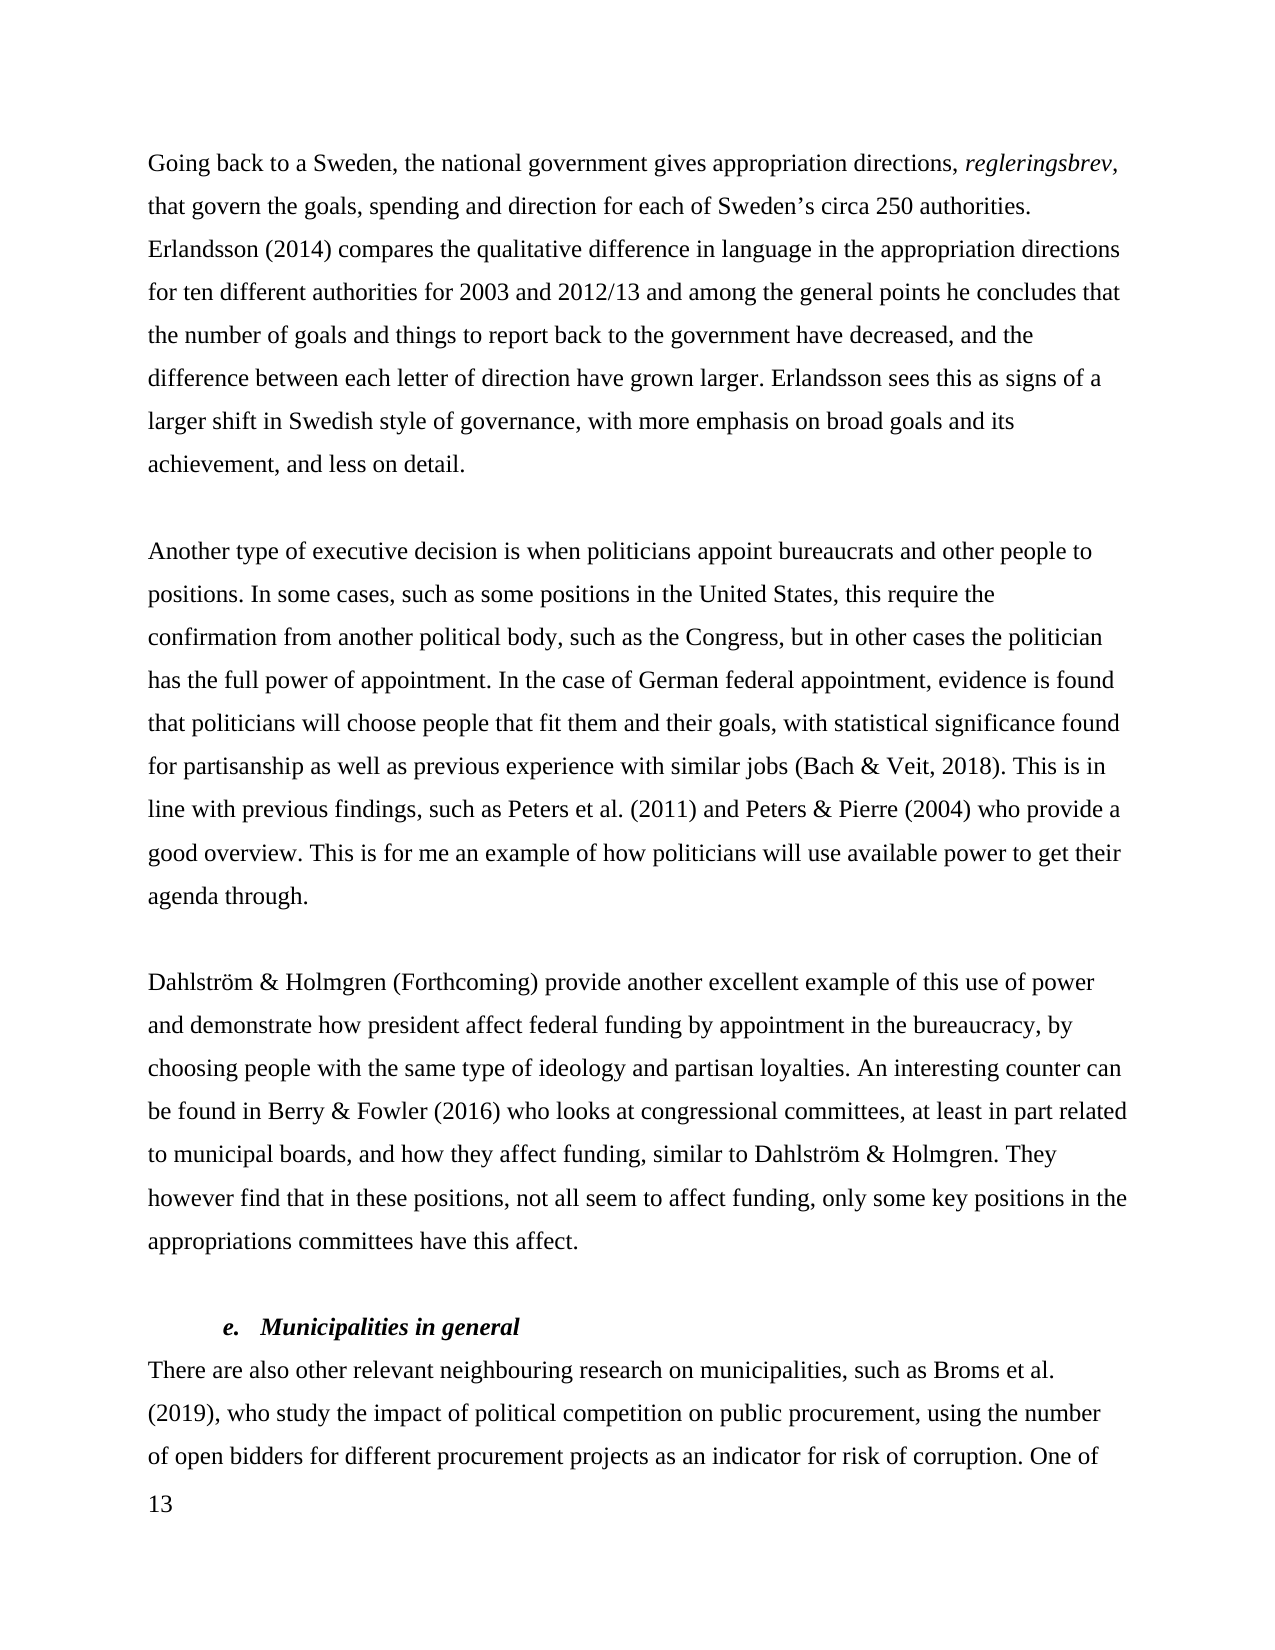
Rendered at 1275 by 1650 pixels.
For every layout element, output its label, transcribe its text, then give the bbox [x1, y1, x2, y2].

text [148, 1355, 1127, 1470]
subtitle Municipalities in general [223, 1312, 1127, 1341]
text Another type of executive decision is when politicians appoint bureaucrats and other people to positions. In some cases, such as some positions in the United States, this require the confirmation from another political body, such as the Congress, but in other cases the politician has the full power of appointment. In the case of German federal appointment, evidence is found that politicians will choose people that fit them and their goals, with statistical significance found for partisanship as well as previous experience with similar jobs (Bach & Veit, 2018). This is in line with previous findings, such as Peters et al. (2011) and Peters & Pierre (2004) who provide a good overview. This is for me an example of how politicians will use available power to get their agenda through. [148, 536, 1127, 909]
text Dahlström & Holmgren (Forthcoming) provide another excellent example of this use of power and demonstrate how president affect federal funding by appointment in the bureaucracy, by choosing people with the same type of ideology and partisan loyalties. An interesting counter can be found in Berry & Fowler (2016) who looks at congressional committees, at least in part related to municipal boards, and how they affect funding, similar to Dahlström & Holmgren. They however find that in these positions, not all seem to affect funding, only some key positions in the appropriations committees have this affect. [148, 967, 1127, 1254]
text Going back to a Sweden, the national government gives appropriation directions, regleringsbrev, that govern the goals, spending and direction for each of Sweden’s circa 250 authorities. Erlandsson (2014) compares the qualitative difference in language in the appropriation directions for ten different authorities for 2003 and 2012/13 and among the general points he concludes that the number of goals and things to report back to the government have decreased, and the difference between each letter of direction have grown larger. Erlandsson sees this as signs of a larger shift in Swedish style of governance, with more emphasis on broad goals and its achievement, and less on detail. [148, 148, 1127, 478]
